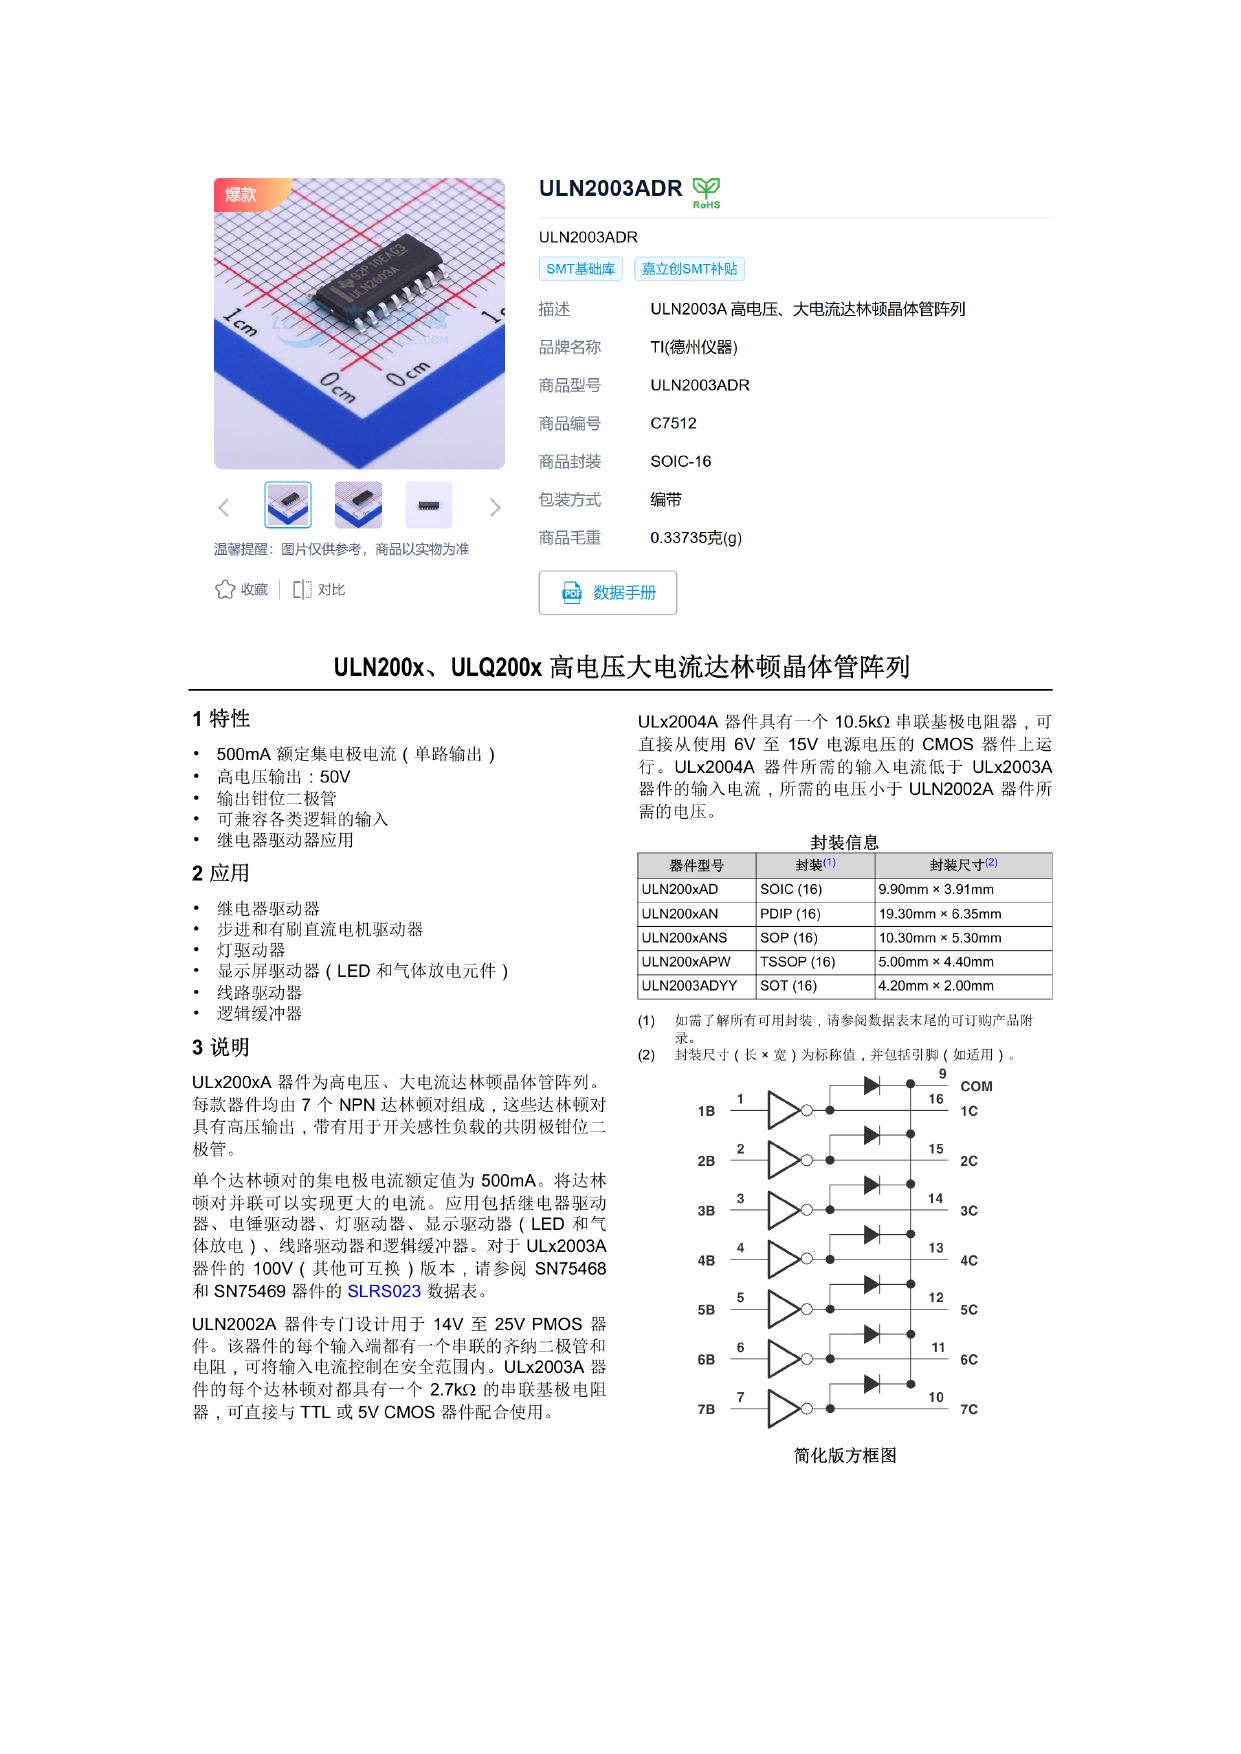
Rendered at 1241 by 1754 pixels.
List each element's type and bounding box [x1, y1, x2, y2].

picture [187, 162, 1053, 629]
picture [187, 649, 1053, 1476]
